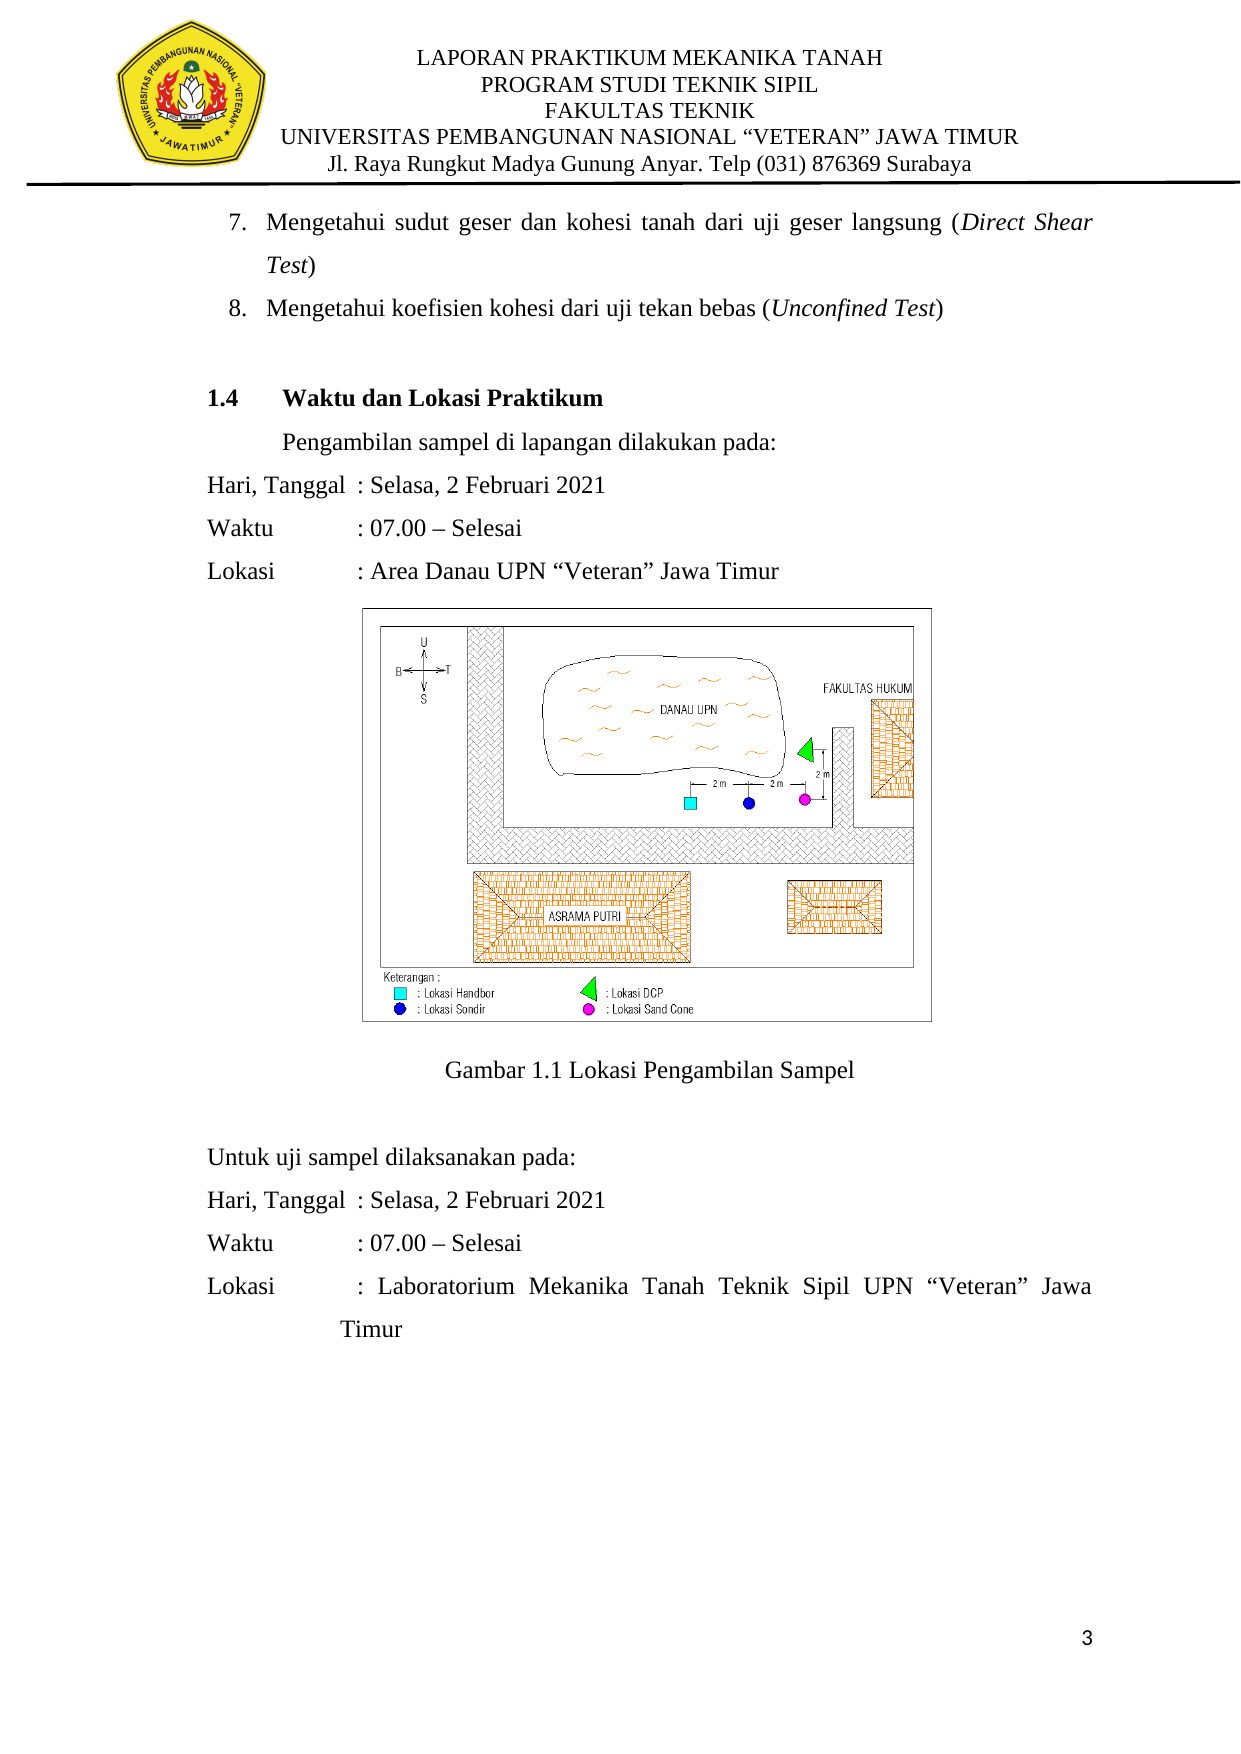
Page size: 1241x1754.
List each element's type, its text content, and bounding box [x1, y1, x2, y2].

text Lokasi : Area Danau UPN “Veteran” Jawa Timur [207, 556, 1092, 585]
text Hari, Tanggal : Selasa, 2 Februari 2021 [207, 470, 1092, 498]
list Mengetahui sudut geser dan kohesi tanah dari uji geser langsung (Direct Shear Test) [228, 207, 1092, 279]
text Pengambilan sampel di lapangan dilakukan pada: [207, 427, 1092, 455]
text Waktu : 07.00 – Selesai [207, 1228, 1092, 1257]
text Waktu dan Lokasi Praktikum [207, 383, 1092, 412]
text Untuk uji sampel dilaksanakan pada: [207, 1142, 1092, 1170]
text Hari, Tanggal : Selasa, 2 Februari 2021 [207, 1185, 1092, 1213]
text Waktu : 07.00 – Selesai [207, 513, 1092, 542]
picture [116, 19, 267, 167]
text Lokasi : Laboratorium Mekanika Tanah Teknik Sipil UPN “Veteran” Jawa Timur [207, 1271, 1092, 1343]
list Mengetahui koefisien kohesi dari uji tekan bebas (Unconfined Test) [228, 293, 1092, 322]
text Gambar 1.1 Lokasi Pengambilan Sampel [207, 599, 1092, 1084]
